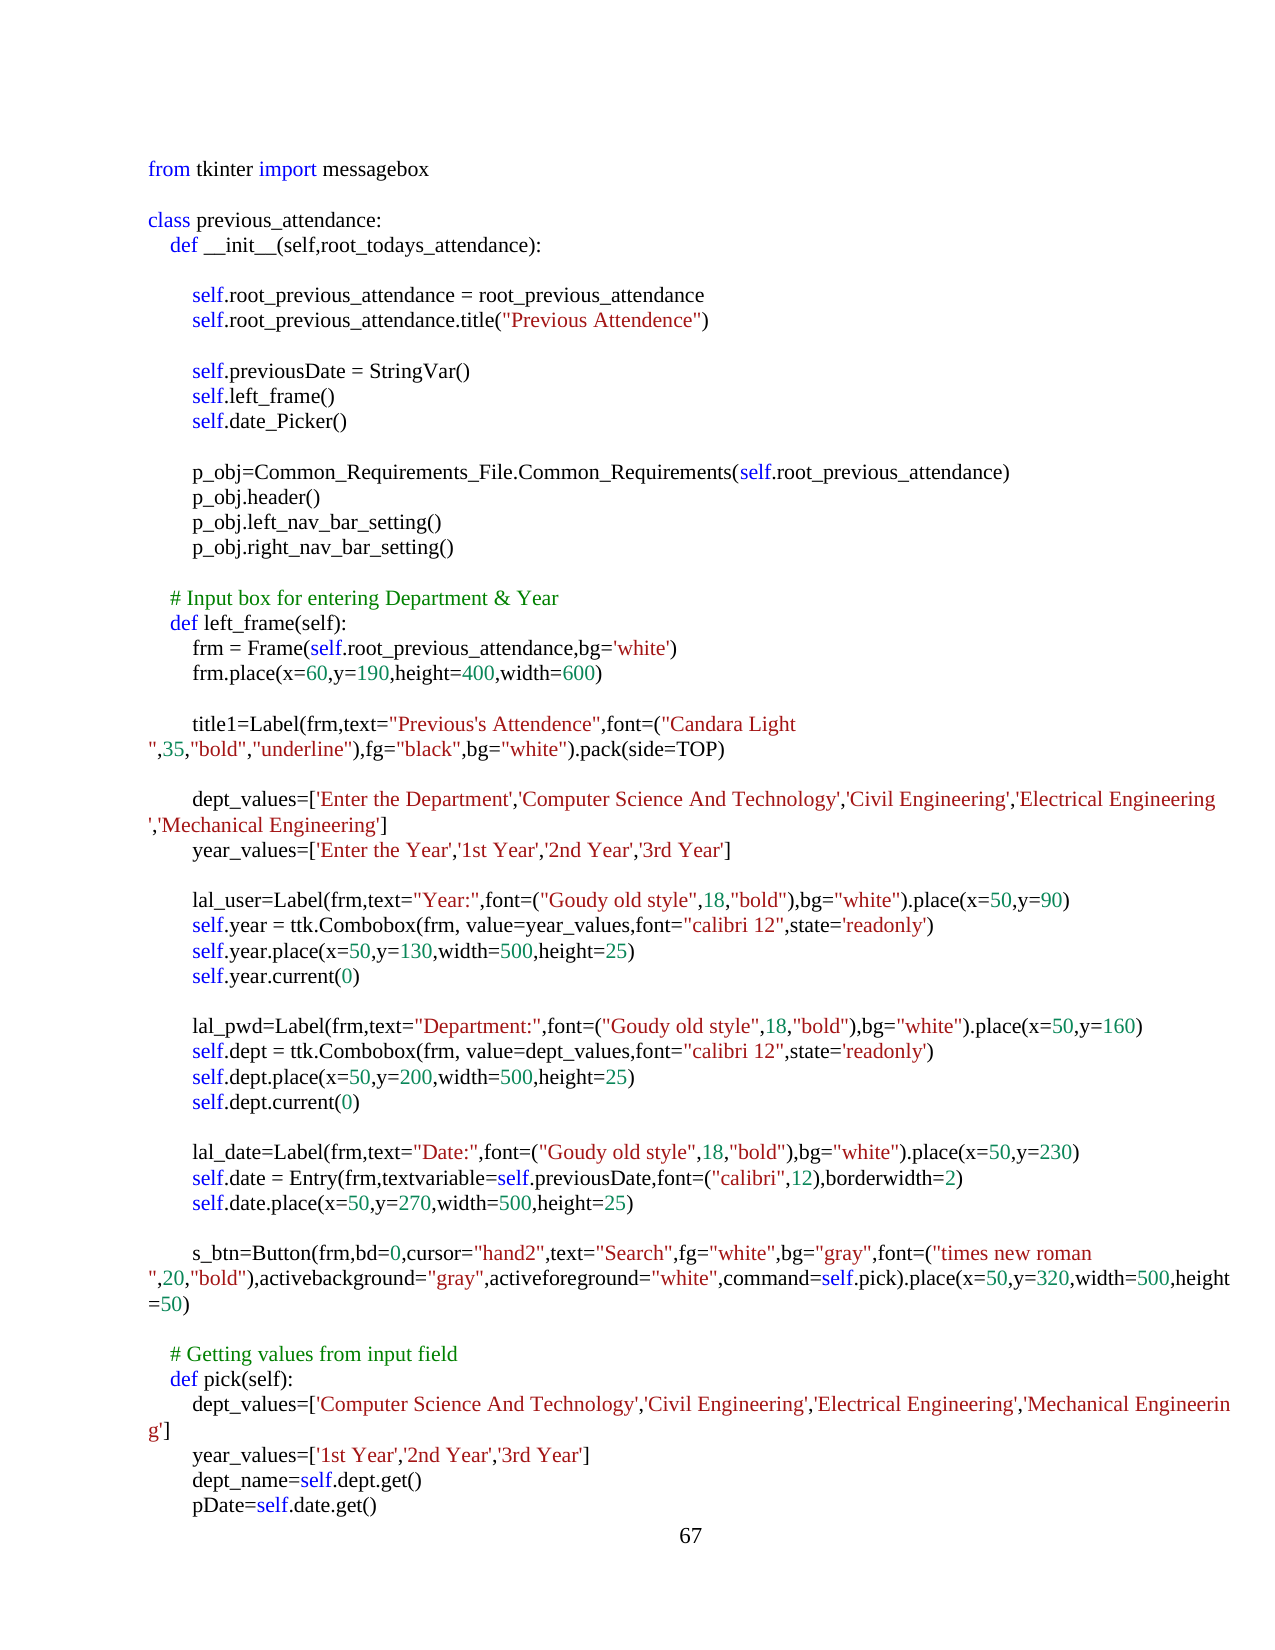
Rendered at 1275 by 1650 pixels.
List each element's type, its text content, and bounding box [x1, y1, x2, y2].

text year_values=['Enter the Year','1st Year','2nd Year','3rd Year'] [148, 837, 1233, 862]
text lal_pwd=Label(frm,text="Department:",font=("Goudy old style",18,"bold"),bg="white").place(x=50,y=160) [148, 1013, 1233, 1038]
text p_obj=Common_Requirements_File.Common_Requirements(self.root_previous_attendance) [148, 459, 1233, 484]
text pDate=self.date.get() [148, 1492, 1233, 1517]
text self.dept.current(0) [148, 1089, 1233, 1114]
text self.year.place(x=50,y=130,width=500,height=25) [148, 938, 1233, 963]
text class previous_attendance: [148, 207, 1233, 232]
text self.date.place(x=50,y=270,width=500,height=25) [148, 1190, 1233, 1215]
text def __init__(self,root_todays_attendance): [148, 232, 1233, 257]
text self.root_previous_attendance = root_previous_attendance [148, 282, 1233, 307]
text self.root_previous_attendance.title("Previous Attendence") [148, 307, 1233, 333]
text self.left_frame() [148, 383, 1233, 408]
text from tkinter import messagebox [148, 156, 1233, 181]
text self.dept = ttk.Combobox(frm, value=dept_values,font="calibri 12",state='readonly') [148, 1038, 1233, 1064]
text self.dept.place(x=50,y=200,width=500,height=25) [148, 1064, 1233, 1089]
text def left_frame(self): [148, 610, 1233, 635]
text # Input box for entering Department & Year [148, 585, 1233, 610]
text self.year.current(0) [148, 963, 1233, 988]
text year_values=['1st Year','2nd Year','3rd Year'] [148, 1442, 1233, 1467]
text p_obj.left_nav_bar_setting() [148, 509, 1233, 534]
text lal_user=Label(frm,text="Year:",font=("Goudy old style",18,"bold"),bg="white").place(x=50,y=90) [148, 887, 1233, 912]
text # Getting values from input field [148, 1341, 1233, 1366]
text self.previousDate = StringVar() [148, 358, 1233, 383]
text dept_values=['Enter the Department','Computer Science And Technology','Civil Engineering','Electrical Engineering','Mechanical Engineering'] [148, 786, 1233, 837]
text s_btn=Button(frm,bd=0,cursor="hand2",text="Search",fg="white",bg="gray",font=("times new roman",20,"bold"),activebackground="gray",activeforeground="white",command=self.pick).place(x=50,y=320,width=500,height=50) [148, 1240, 1233, 1316]
text self.date = Entry(frm,textvariable=self.previousDate,font=("calibri",12),borderwidth=2) [148, 1164, 1233, 1190]
text title1=Label(frm,text="Previous's Attendence",font=("Candara Light",35,"bold","underline"),fg="black",bg="white").pack(side=TOP) [148, 711, 1233, 761]
text dept_values=['Computer Science And Technology','Civil Engineering','Electrical Engineering','Mechanical Engineering'] [148, 1391, 1233, 1442]
text frm = Frame(self.root_previous_attendance,bg='white') [148, 635, 1233, 660]
text lal_date=Label(frm,text="Date:",font=("Goudy old style",18,"bold"),bg="white").place(x=50,y=230) [148, 1139, 1233, 1164]
text def pick(self): [148, 1366, 1233, 1391]
text p_obj.header() [148, 484, 1233, 509]
text dept_name=self.dept.get() [148, 1467, 1233, 1492]
text self.date_Picker() [148, 408, 1233, 433]
text frm.place(x=60,y=190,height=400,width=600) [148, 660, 1233, 686]
text self.year = ttk.Combobox(frm, value=year_values,font="calibri 12",state='readonly') [148, 912, 1233, 938]
text p_obj.right_nav_bar_setting() [148, 534, 1233, 559]
